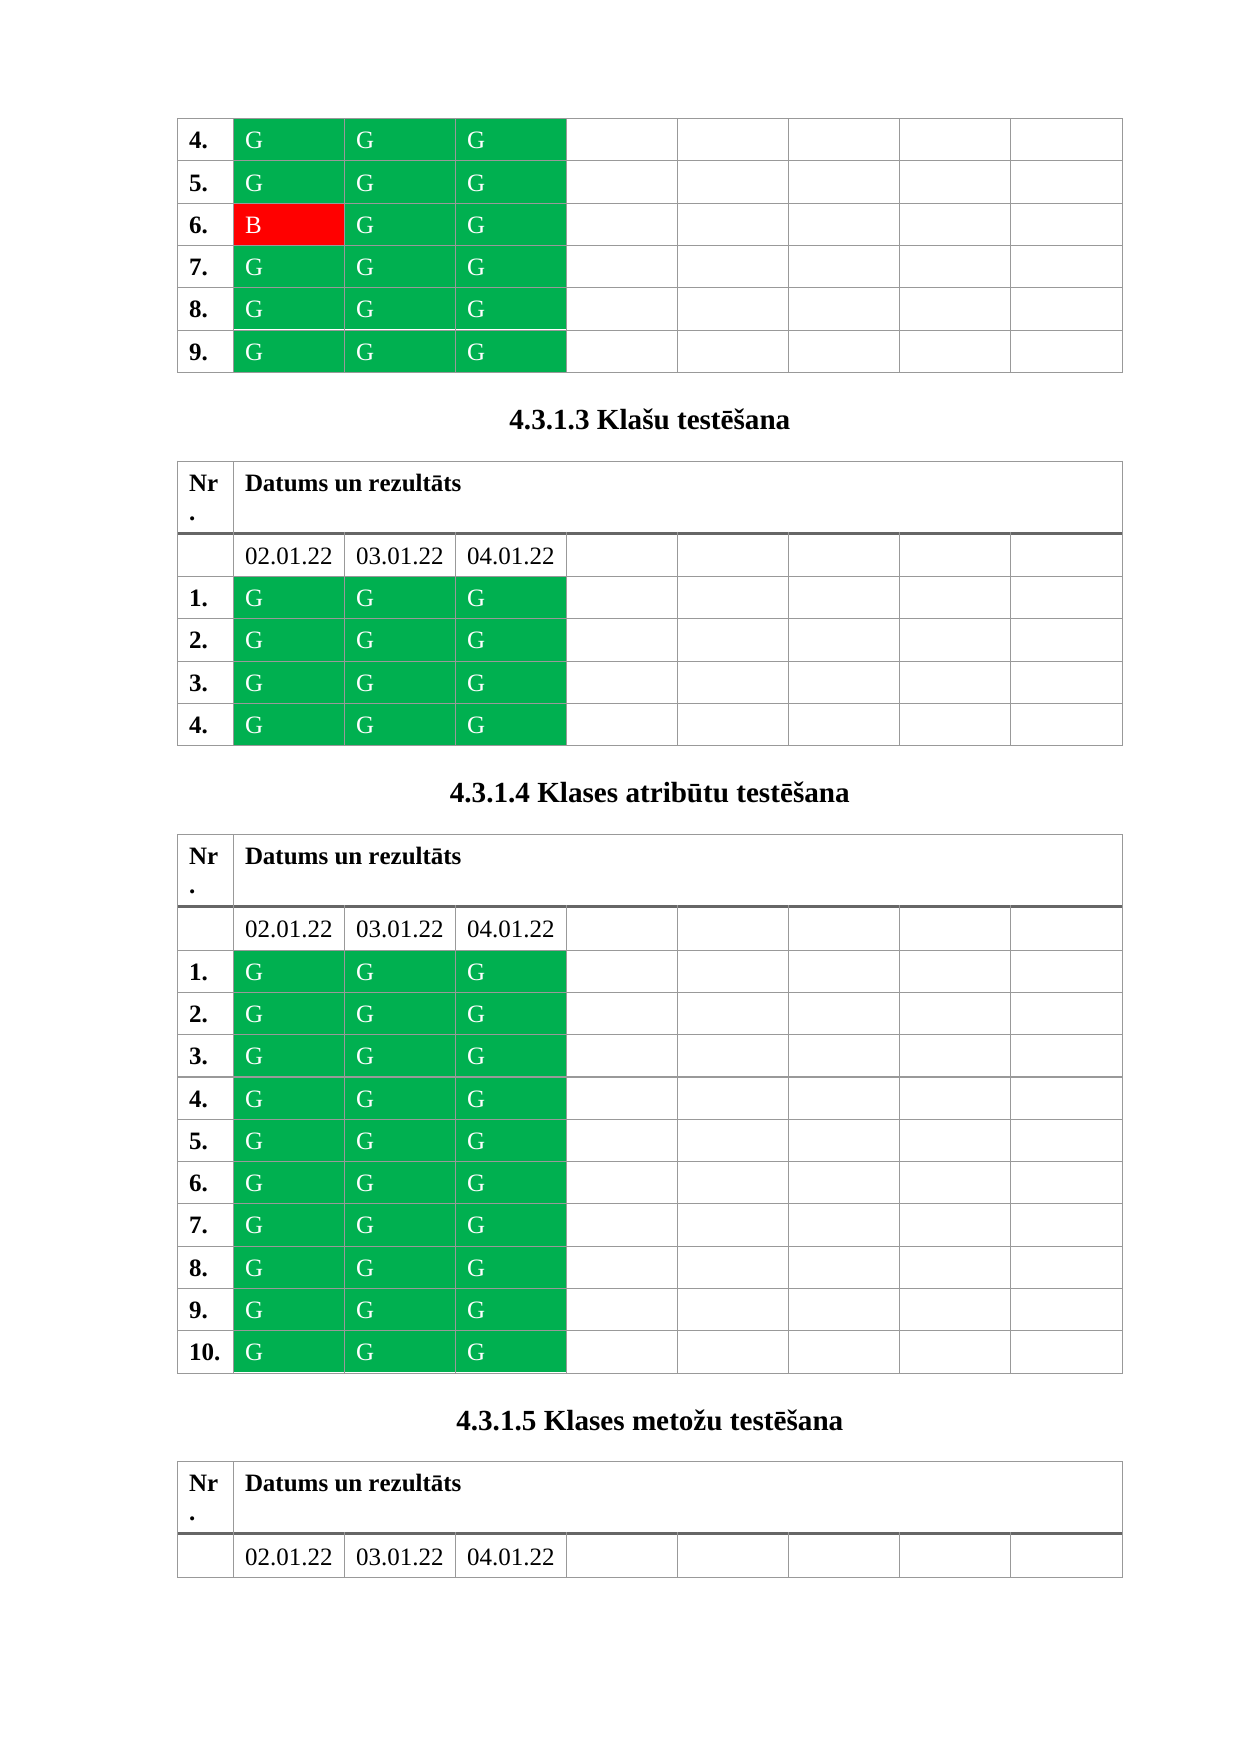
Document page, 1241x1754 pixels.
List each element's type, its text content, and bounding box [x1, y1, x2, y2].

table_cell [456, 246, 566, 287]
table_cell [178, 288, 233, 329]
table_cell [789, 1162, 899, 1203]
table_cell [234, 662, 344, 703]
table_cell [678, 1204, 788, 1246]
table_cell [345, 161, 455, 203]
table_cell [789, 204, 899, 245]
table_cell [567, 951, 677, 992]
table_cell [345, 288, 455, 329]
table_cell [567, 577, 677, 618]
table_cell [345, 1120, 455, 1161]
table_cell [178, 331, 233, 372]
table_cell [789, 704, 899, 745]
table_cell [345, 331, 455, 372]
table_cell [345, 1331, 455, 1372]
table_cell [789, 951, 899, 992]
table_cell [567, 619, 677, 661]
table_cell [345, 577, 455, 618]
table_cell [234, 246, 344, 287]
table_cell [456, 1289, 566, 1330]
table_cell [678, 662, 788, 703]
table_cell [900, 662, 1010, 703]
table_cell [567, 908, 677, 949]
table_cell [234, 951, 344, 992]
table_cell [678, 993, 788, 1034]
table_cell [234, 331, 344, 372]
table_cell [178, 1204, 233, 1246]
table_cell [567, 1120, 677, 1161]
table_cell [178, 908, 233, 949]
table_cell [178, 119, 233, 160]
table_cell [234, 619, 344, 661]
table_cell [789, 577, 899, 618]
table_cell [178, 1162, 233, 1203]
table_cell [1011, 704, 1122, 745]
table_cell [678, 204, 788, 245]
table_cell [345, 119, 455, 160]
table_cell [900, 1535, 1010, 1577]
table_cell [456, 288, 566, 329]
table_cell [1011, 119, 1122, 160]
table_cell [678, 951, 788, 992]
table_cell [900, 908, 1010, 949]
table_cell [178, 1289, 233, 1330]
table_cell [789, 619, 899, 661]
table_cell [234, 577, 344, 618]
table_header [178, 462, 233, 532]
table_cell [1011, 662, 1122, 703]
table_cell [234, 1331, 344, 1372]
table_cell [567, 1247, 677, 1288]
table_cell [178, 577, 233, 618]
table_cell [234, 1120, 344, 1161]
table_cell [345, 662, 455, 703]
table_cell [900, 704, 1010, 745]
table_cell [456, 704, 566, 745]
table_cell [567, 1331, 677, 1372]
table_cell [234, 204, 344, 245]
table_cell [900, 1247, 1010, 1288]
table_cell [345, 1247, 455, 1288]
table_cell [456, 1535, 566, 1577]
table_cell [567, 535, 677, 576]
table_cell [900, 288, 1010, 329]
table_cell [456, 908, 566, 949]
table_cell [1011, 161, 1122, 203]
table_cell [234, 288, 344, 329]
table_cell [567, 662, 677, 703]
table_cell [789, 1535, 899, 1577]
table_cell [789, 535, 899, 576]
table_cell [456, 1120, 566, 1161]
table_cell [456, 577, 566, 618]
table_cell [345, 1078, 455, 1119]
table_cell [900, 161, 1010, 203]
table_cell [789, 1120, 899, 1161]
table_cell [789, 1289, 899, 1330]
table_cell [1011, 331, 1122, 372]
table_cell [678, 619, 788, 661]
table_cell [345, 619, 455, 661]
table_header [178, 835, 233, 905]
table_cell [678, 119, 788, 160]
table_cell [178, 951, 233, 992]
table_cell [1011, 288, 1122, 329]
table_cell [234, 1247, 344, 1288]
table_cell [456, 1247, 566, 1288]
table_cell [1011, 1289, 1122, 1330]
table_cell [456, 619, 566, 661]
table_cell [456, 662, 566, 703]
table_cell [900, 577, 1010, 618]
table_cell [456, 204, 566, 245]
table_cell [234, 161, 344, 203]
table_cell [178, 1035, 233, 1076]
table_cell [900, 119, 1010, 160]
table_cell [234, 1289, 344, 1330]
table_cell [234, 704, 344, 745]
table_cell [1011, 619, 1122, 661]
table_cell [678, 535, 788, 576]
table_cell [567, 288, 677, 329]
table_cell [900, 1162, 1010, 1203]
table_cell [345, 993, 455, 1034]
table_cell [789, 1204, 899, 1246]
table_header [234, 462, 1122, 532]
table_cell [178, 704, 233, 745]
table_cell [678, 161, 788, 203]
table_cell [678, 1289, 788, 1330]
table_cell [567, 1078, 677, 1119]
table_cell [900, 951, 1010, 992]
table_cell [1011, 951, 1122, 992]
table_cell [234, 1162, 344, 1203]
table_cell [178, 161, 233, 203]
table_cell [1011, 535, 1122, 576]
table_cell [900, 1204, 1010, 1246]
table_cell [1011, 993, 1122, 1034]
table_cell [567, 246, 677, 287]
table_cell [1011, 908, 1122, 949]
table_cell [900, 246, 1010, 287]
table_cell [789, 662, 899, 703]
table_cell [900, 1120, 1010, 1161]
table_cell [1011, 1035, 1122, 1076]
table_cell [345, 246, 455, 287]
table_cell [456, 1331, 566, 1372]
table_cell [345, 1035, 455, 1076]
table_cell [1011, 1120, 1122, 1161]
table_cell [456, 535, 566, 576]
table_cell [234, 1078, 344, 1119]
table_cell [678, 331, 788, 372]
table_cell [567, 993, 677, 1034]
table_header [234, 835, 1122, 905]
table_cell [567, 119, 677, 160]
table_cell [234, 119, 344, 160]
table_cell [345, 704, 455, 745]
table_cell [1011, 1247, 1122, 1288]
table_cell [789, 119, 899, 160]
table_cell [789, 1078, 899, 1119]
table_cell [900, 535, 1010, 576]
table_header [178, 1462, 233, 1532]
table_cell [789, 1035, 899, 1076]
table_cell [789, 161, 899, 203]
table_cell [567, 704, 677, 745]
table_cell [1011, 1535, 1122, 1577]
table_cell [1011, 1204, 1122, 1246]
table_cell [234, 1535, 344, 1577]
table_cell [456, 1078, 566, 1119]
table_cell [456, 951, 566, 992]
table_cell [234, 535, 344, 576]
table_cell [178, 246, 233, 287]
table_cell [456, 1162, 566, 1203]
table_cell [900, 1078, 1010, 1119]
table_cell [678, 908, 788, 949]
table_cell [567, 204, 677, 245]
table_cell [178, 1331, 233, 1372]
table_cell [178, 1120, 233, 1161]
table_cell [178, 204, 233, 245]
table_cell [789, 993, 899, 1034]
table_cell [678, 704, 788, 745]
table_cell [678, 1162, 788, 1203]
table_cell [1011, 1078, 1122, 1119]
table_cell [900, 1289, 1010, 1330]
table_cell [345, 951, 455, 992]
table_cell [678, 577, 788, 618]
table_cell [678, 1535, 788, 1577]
subtitle 4.3.1.4 Klases atribūtu testēšana [177, 775, 1122, 809]
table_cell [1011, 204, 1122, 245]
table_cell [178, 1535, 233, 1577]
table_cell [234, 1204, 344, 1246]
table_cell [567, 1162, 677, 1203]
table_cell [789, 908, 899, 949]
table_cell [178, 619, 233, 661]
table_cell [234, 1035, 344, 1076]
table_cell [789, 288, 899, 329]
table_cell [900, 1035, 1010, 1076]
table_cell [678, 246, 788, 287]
subtitle 4.3.1.3 Klašu testēšana [177, 402, 1122, 436]
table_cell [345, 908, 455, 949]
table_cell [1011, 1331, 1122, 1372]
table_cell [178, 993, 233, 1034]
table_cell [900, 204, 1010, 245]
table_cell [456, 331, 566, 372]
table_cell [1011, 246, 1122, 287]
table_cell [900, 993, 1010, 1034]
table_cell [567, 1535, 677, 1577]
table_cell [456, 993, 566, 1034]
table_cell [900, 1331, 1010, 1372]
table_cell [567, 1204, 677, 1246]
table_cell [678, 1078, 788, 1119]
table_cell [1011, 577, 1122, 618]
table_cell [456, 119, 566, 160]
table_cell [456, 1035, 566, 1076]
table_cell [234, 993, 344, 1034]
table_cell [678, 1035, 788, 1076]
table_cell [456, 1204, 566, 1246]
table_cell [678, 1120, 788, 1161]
subtitle 4.3.1.5 Klases metožu testēšana [177, 1403, 1122, 1436]
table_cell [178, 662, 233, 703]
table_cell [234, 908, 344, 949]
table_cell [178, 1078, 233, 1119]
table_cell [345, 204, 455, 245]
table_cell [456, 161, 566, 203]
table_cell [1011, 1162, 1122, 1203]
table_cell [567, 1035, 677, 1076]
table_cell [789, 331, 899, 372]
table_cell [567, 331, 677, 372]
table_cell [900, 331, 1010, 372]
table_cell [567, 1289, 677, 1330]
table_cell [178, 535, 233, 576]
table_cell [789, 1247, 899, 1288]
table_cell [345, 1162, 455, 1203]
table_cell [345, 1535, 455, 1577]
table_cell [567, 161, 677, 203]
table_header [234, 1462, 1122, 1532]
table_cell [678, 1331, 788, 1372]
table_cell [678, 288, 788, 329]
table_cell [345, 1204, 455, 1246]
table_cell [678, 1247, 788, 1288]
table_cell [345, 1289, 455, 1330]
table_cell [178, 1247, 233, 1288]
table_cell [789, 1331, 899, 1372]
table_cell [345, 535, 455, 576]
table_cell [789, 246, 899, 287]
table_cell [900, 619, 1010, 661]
